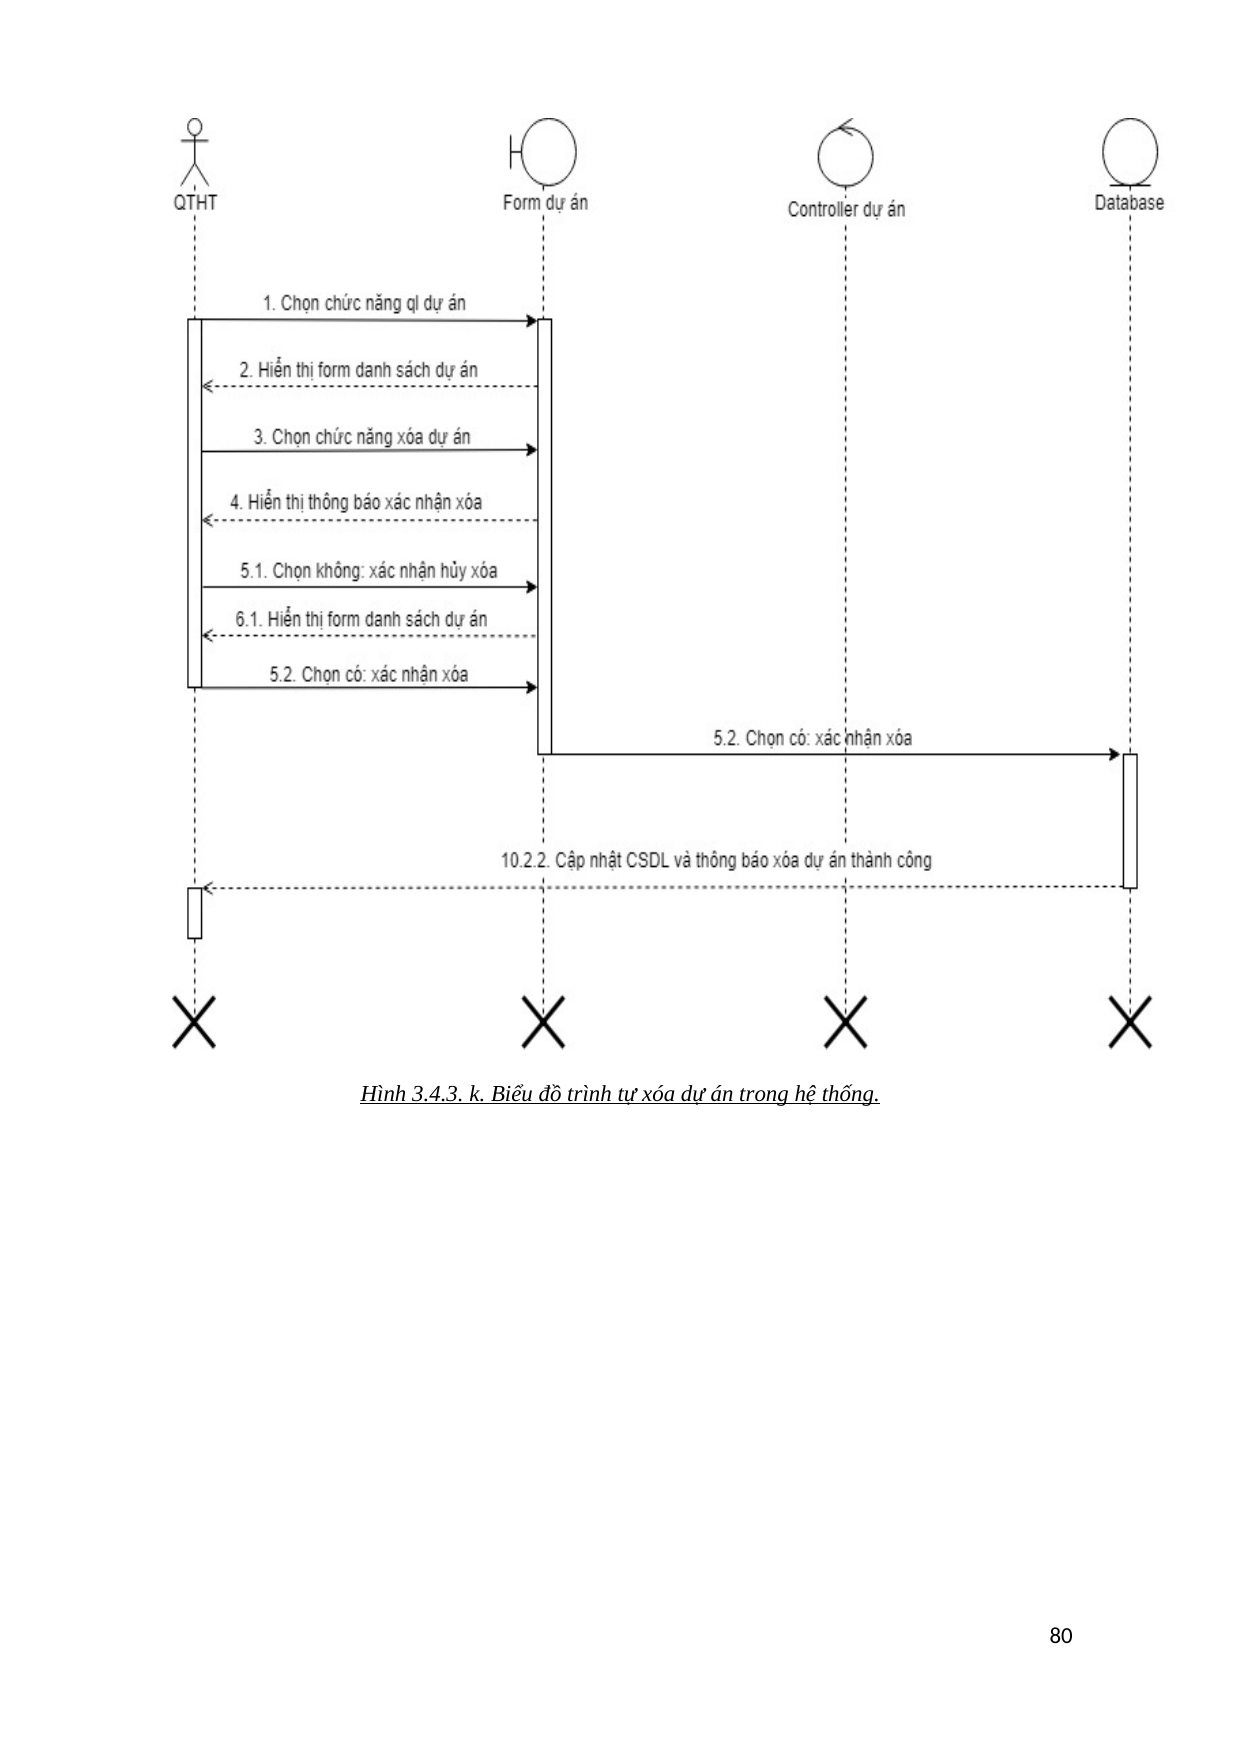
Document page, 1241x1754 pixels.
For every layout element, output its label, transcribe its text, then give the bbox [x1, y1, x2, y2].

text Hình 3.4.3. k. Biểu đồ trình tự xóa dự án trong hệ thống. [118, 1080, 1122, 1106]
picture [118, 118, 1206, 1050]
